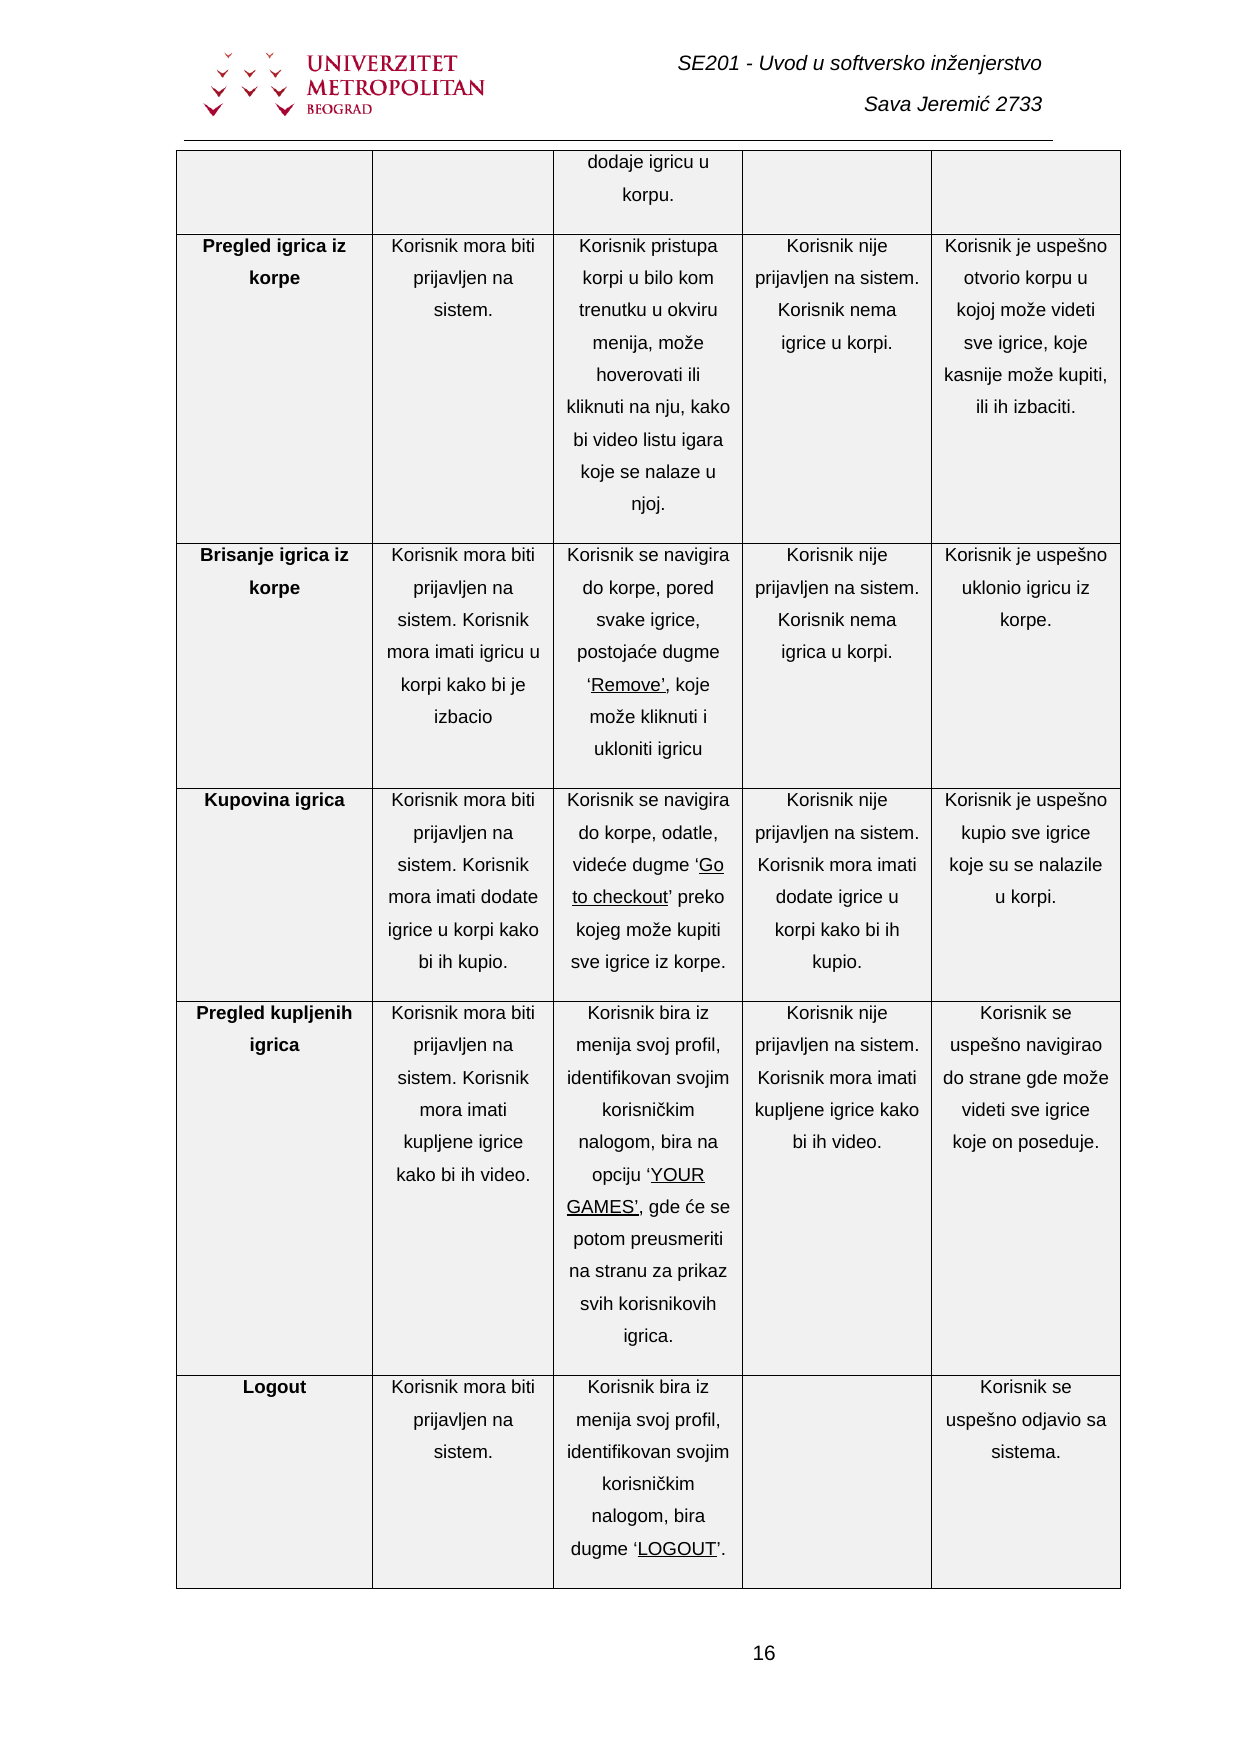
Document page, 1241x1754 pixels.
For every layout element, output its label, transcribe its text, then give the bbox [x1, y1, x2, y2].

table_cell Korisnik je uspešno uklonio igricu iz korpe. [932, 544, 1120, 788]
table_cell Korisnik mora biti prijavljen na sistem. Korisnik mora imati dodate igrice u korpi kako bi ih kupio. [373, 789, 553, 1001]
table_cell Korisnik mora biti prijavljen na sistem. [373, 235, 553, 543]
table_cell Pregled igrica iz korpe [177, 235, 372, 543]
table_cell Pregled kupljenih igrica [177, 1002, 372, 1375]
table_cell Korisnik se navigira do korpe, pored svake igrice, postojaće dugme ‘Remove’, koje može kliknuti i ukloniti igricu [554, 544, 742, 788]
table_cell Brisanje igrica iz korpe [177, 544, 372, 788]
table_cell Korisnik se uspešno odjavio sa sistema. [932, 1376, 1120, 1588]
table_cell Korisnik se navigira do korpe, odatle, videće dugme ‘Go to checkout’ preko kojeg može kupiti sve igrice iz korpe. [554, 789, 742, 1001]
table_cell Korisnik pristupa korpi u bilo kom trenutku u okviru menija, može hoverovati ili kliknuti na nju, kako bi video listu igara koje se nalaze u njoj. [554, 235, 742, 543]
table_cell Korisnik bira iz menija svoj profil, identifikovan svojim korisničkim nalogom, bira na opciju ‘YOUR GAMES’, gde će se potom preusmeriti na stranu za prikaz svih korisnikovih igrica. [554, 1002, 742, 1375]
table_cell Korisnik mora biti prijavljen na sistem. Korisnik mora imati kupljene igrice kako bi ih video. [373, 1002, 553, 1375]
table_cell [373, 151, 553, 233]
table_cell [932, 151, 1120, 233]
table_cell Korisnik nije prijavljen na sistem. Korisnik mora imati kupljene igrice kako bi ih video. [743, 1002, 931, 1375]
table_cell Korisnik nije prijavljen na sistem. Korisnik mora imati dodate igrice u korpi kako bi ih kupio. [743, 789, 931, 1001]
table_cell Korisnik nije prijavljen na sistem. Korisnik nema igrice u korpi. [743, 235, 931, 543]
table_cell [177, 151, 372, 233]
table_cell [743, 1376, 931, 1588]
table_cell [743, 151, 931, 233]
table_cell Korisnik mora biti prijavljen na sistem. Korisnik mora imati igricu u korpi kako bi je izbacio [373, 544, 553, 788]
table_cell Kupovina igrica [177, 789, 372, 1001]
table_cell Korisnik mora biti prijavljen na sistem. [373, 1376, 553, 1588]
table_cell Korisnik je uspešno otvorio korpu u kojoj može videti sve igrice, koje kasnije može kupiti, ili ih izbaciti. [932, 235, 1120, 543]
table_cell Korisnik je uspešno kupio sve igrice koje su se nalazile u korpi. [932, 789, 1120, 1001]
picture [194, 43, 494, 124]
table_cell Korisnik nije prijavljen na sistem. Korisnik nema igrica u korpi. [743, 544, 931, 788]
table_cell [554, 151, 742, 233]
table_cell Logout [177, 1376, 372, 1588]
table_cell Korisnik bira iz menija svoj profil, identifikovan svojim korisničkim nalogom, bira dugme ‘LOGOUT’. [554, 1376, 742, 1588]
table_cell Korisnik se uspešno navigirao do strane gde može videti sve igrice koje on poseduje. [932, 1002, 1120, 1375]
